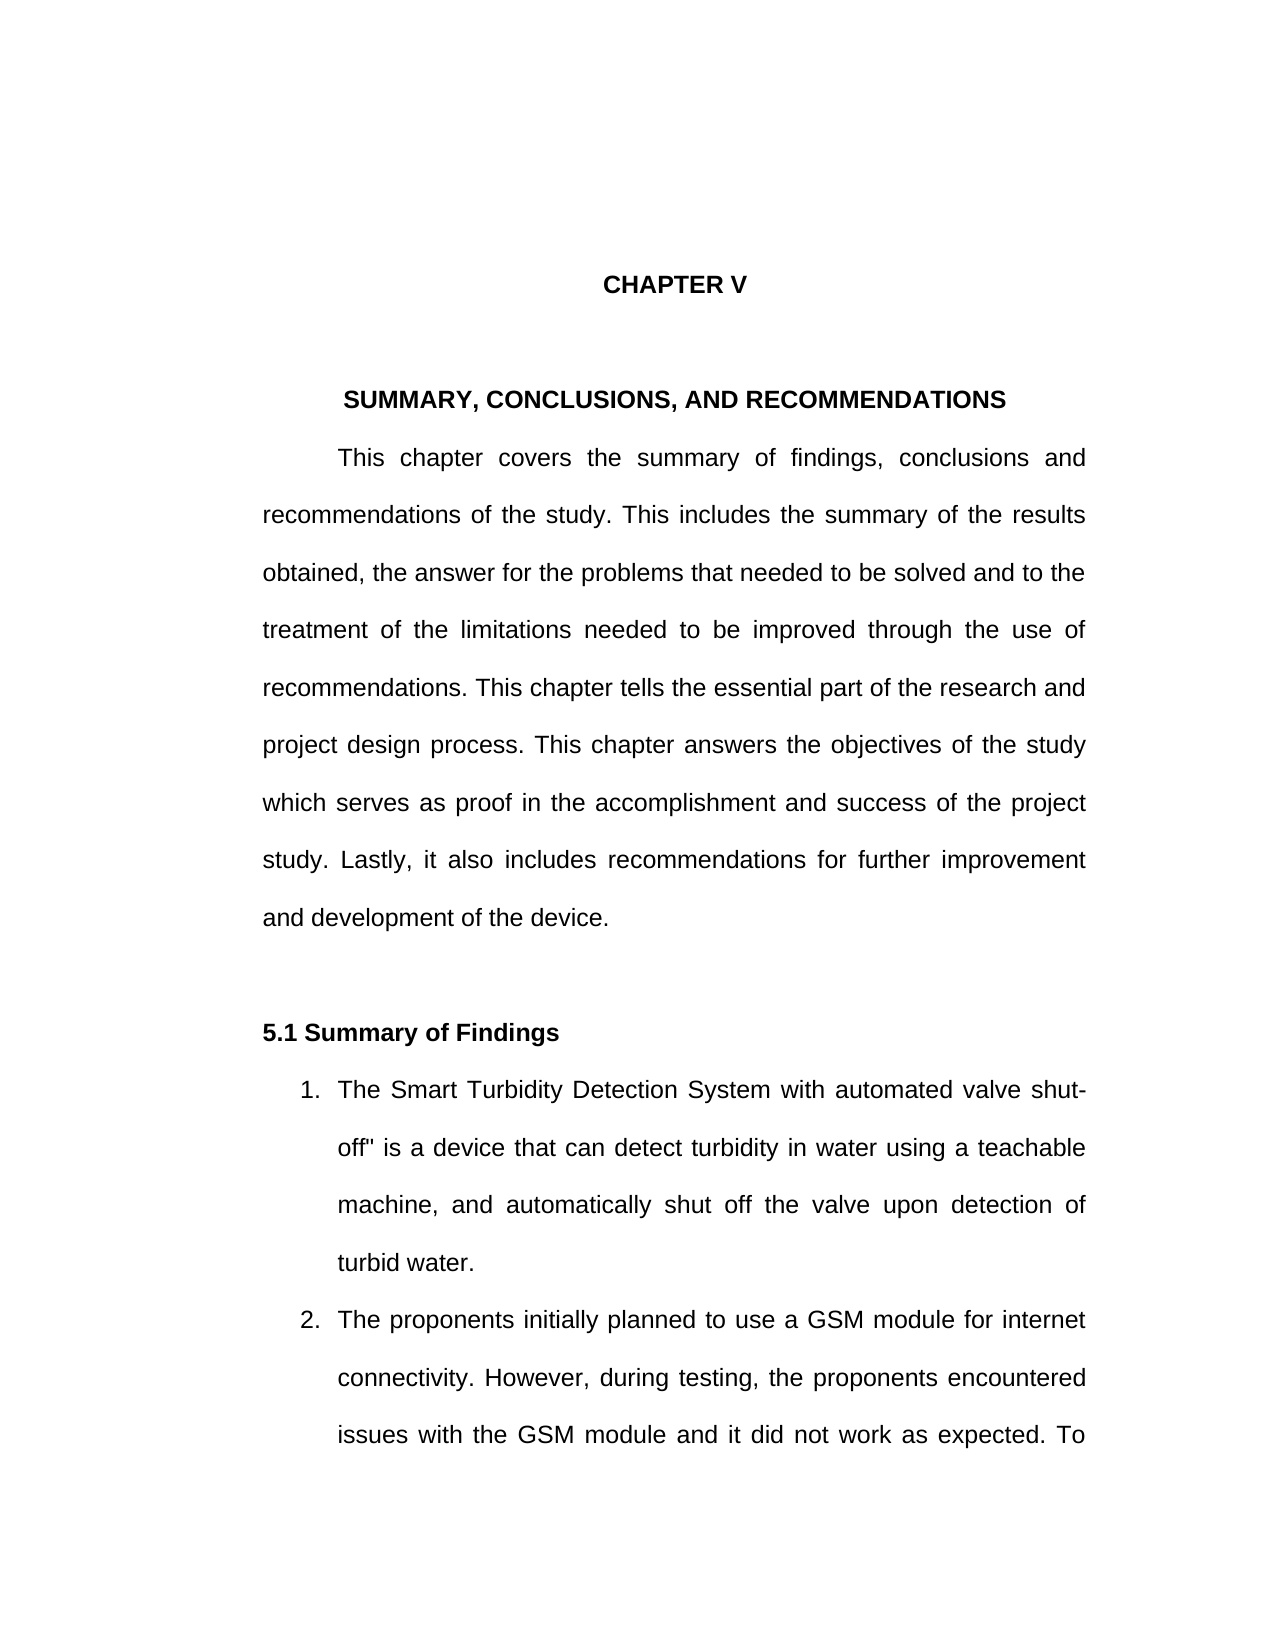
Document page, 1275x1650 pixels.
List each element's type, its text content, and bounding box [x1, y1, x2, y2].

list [300, 1305, 1087, 1449]
text 5.1 Summary of Findings [262, 1017, 1087, 1046]
text This chapter covers the summary of findings, conclusions and recommendations of the study. This includes the summary of the results obtained, the answer for the problems that needed to be solved and to the treatment of the limitations needed to be improved through the use of recommendations. This chapter tells the essential part of the research and project design process. This chapter answers the objectives of the study which serves as proof in the accomplishment and success of the project study. Lastly, it also includes recommendations for further improvement and development of the device. [262, 442, 1087, 931]
list The Smart Turbidity Detection System with automated valve shut-off" is a device that can detect turbidity in water using a teachable machine, and automatically shut off the valve upon detection of turbid water. [300, 1075, 1087, 1276]
text SUMMARY, CONCLUSIONS, AND RECOMMENDATIONS [262, 385, 1087, 414]
text CHAPTER V [262, 270, 1087, 299]
